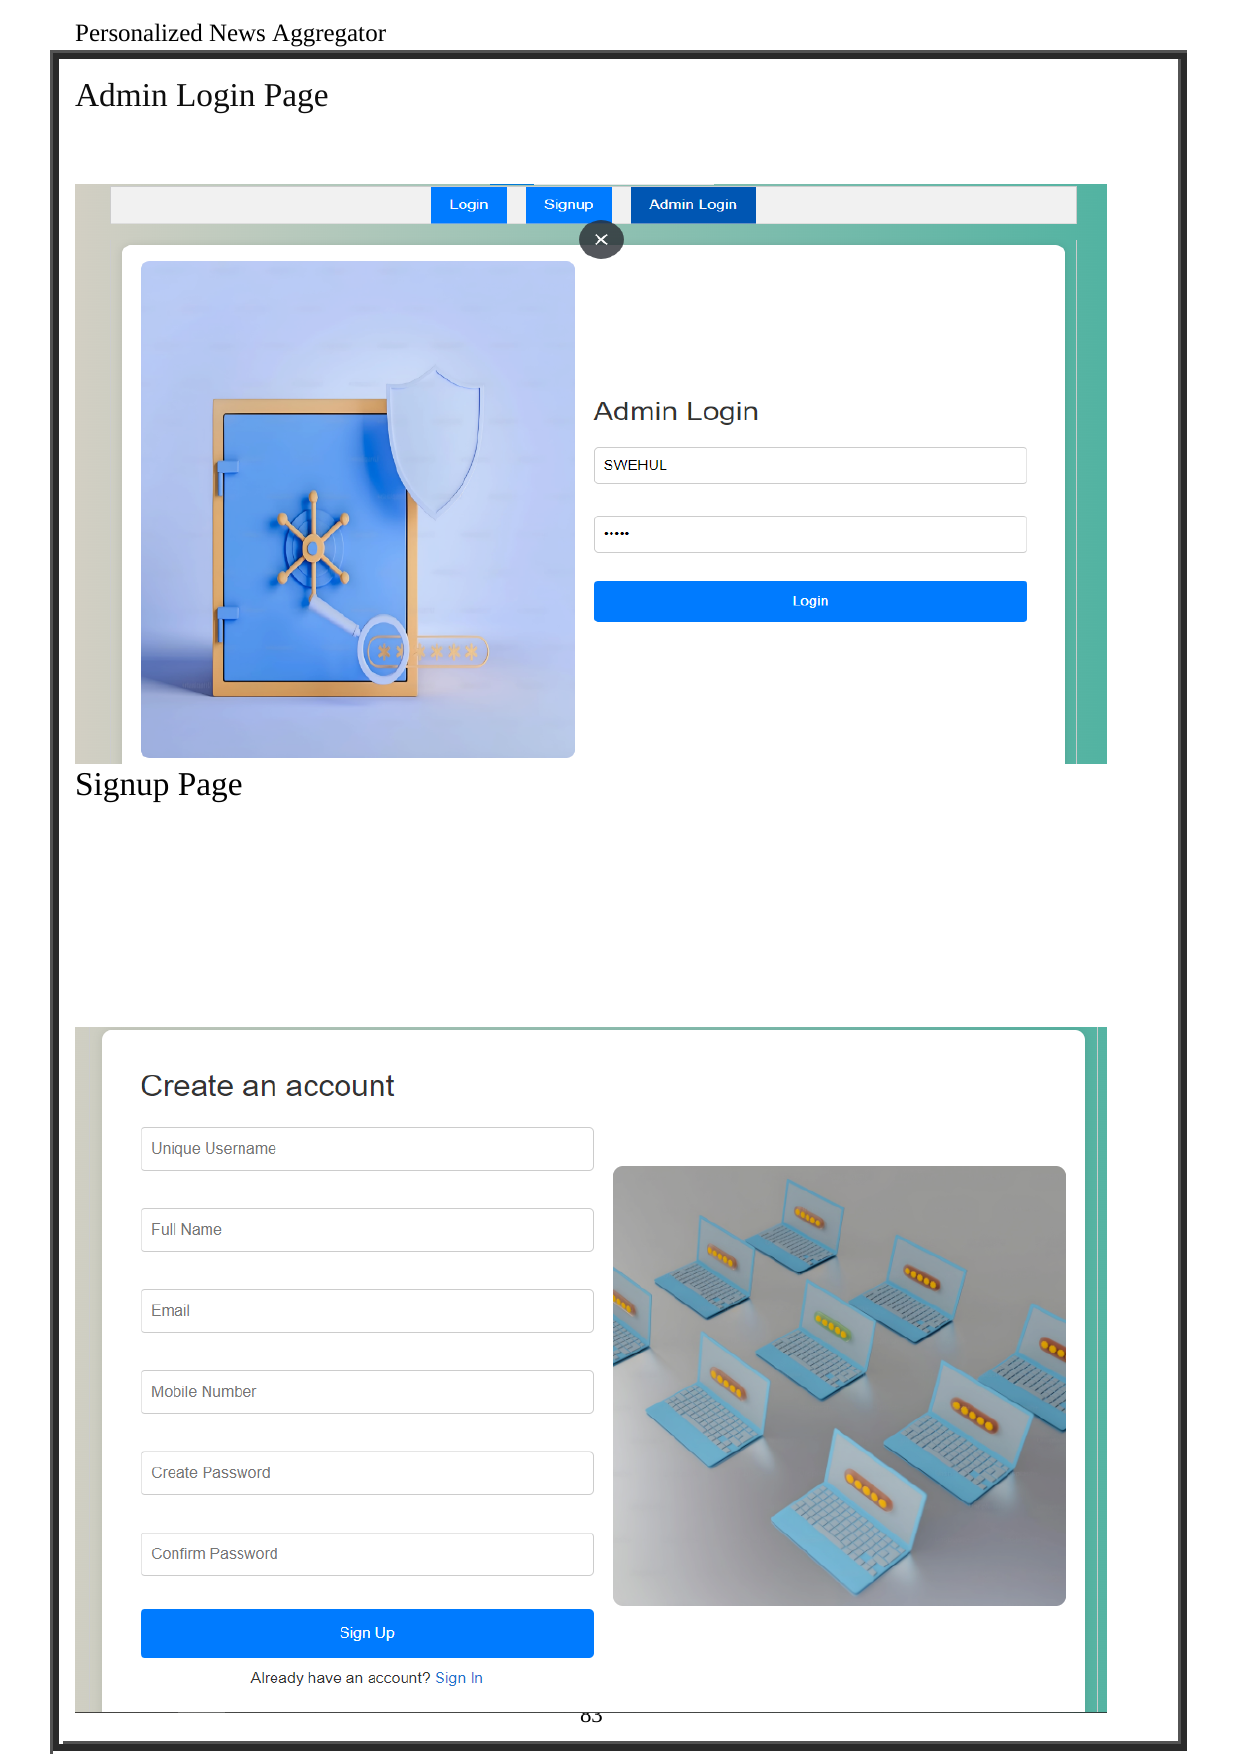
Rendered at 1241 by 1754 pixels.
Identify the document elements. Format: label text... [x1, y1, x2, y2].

picture [75, 184, 1107, 764]
text Admin Login Page [75, 75, 1107, 113]
text Signup Page [75, 764, 1107, 802]
picture [75, 1027, 1107, 1713]
